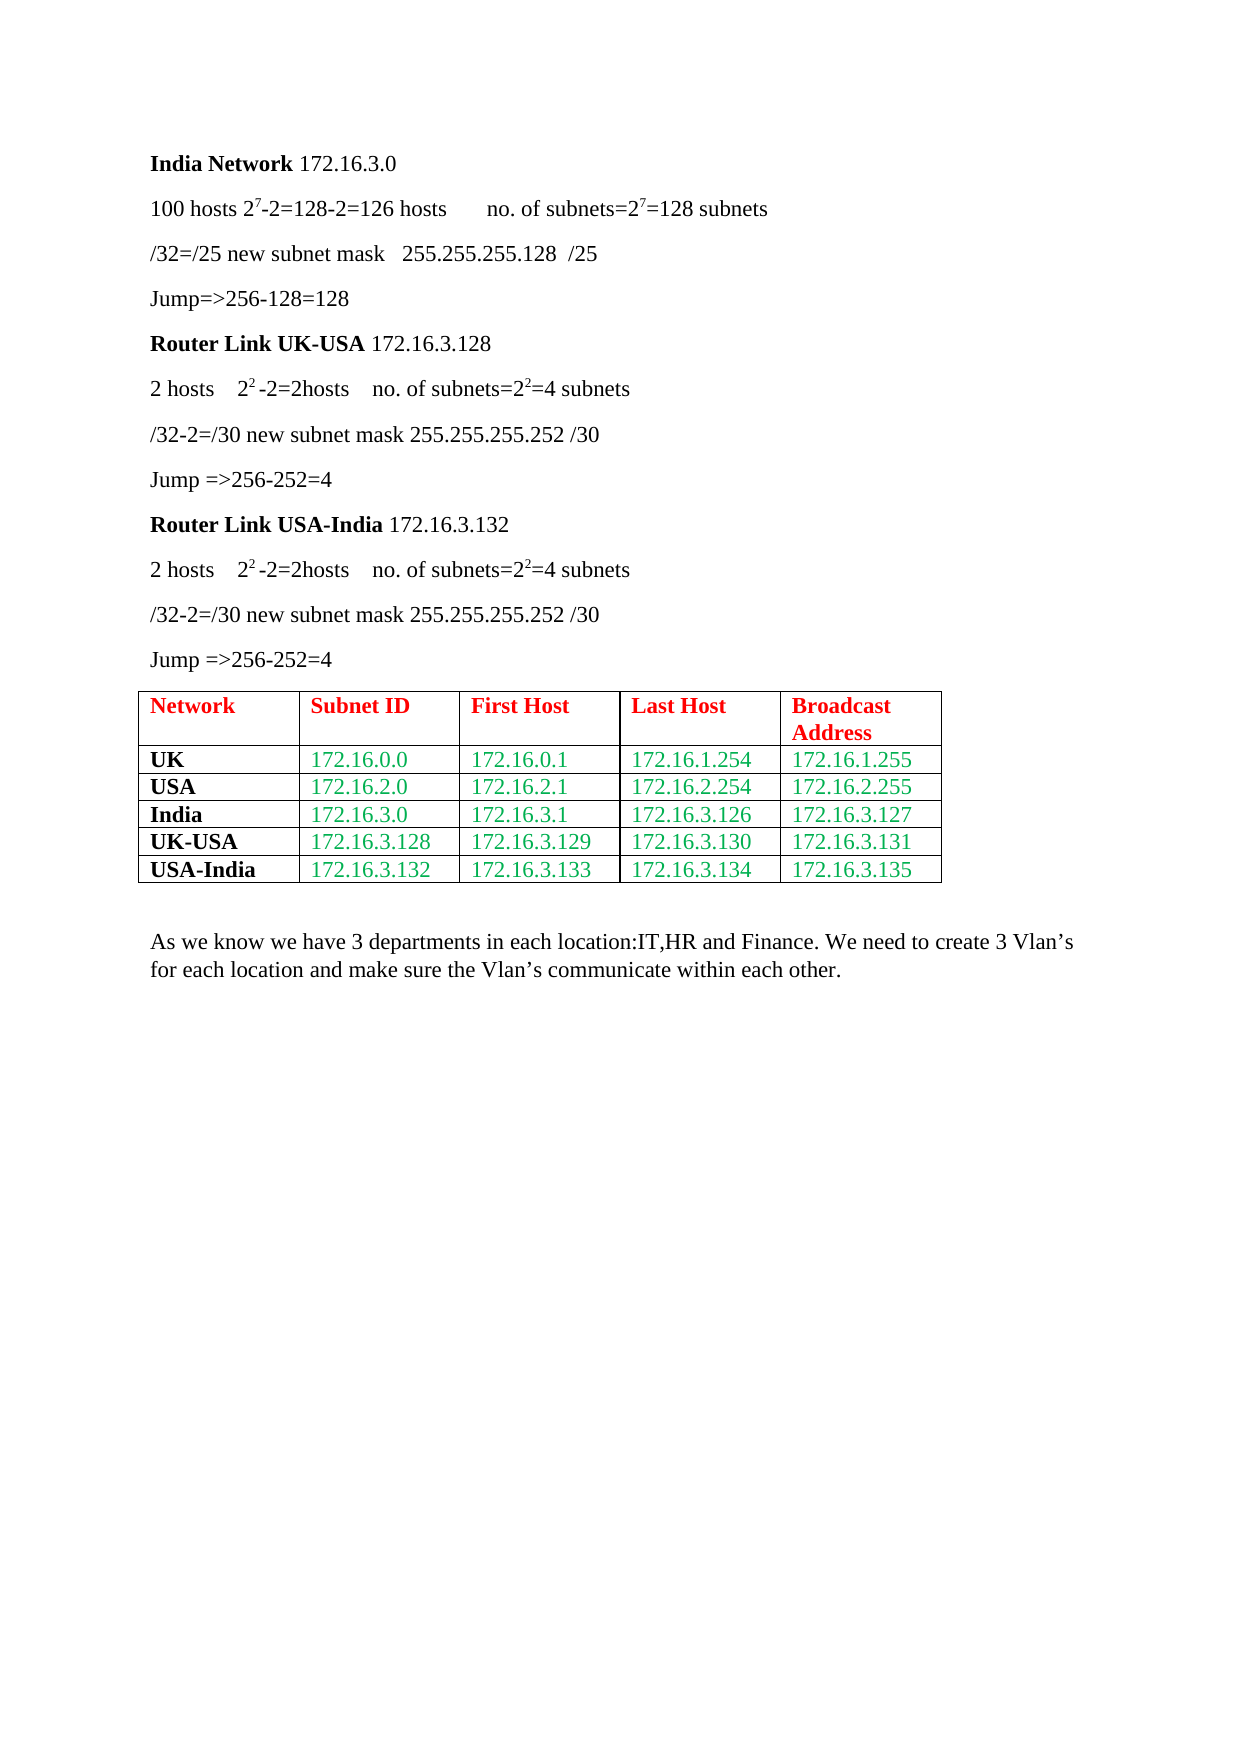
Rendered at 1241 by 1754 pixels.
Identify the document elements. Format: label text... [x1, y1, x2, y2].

table_cell 172.16.1.254 [621, 746, 780, 772]
table_header Broadcast Address [781, 692, 941, 745]
table_cell India [139, 801, 299, 827]
text Jump =>256-252=4 [150, 646, 1090, 672]
table_cell 172.16.3.129 [460, 828, 619, 854]
table_cell 172.16.3.130 [621, 828, 780, 854]
text Router Link UK-USA 172.16.3.128 [150, 330, 1090, 357]
table_cell 172.16.2.0 [300, 774, 459, 800]
table_header Last Host [621, 692, 780, 745]
table_cell 172.16.2.255 [781, 774, 941, 800]
table_cell 172.16.3.127 [781, 801, 941, 827]
table_header First Host [460, 692, 619, 745]
table_cell 172.16.3.0 [300, 801, 459, 827]
table_cell 172.16.1.255 [781, 746, 941, 772]
table_cell 172.16.3.131 [781, 828, 941, 854]
table_header Network [139, 692, 299, 745]
text Router Link USA-India 172.16.3.132 [150, 511, 1090, 537]
table_cell USA-India [139, 856, 299, 882]
table_cell 172.16.3.128 [300, 828, 459, 854]
table_cell 172.16.3.134 [621, 856, 780, 882]
table_cell 172.16.3.135 [781, 856, 941, 882]
text /32=/25 new subnet mask 255.255.255.128 /25 [150, 240, 1090, 267]
table_cell 172.16.2.254 [621, 774, 780, 800]
text 100 hosts 27-2=128-2=126 hosts no. of subnets=27=128 subnets [150, 195, 1090, 221]
table_cell USA [139, 774, 299, 800]
table_cell 172.16.3.132 [300, 856, 459, 882]
table_cell 172.16.3.126 [621, 801, 780, 827]
text Jump =>256-252=4 [150, 466, 1090, 492]
text 2 hosts 22 -2=2hosts no. of subnets=22=4 subnets [150, 376, 1090, 402]
text Jump=>256-128=128 [150, 285, 1090, 312]
table_header Subnet ID [300, 692, 459, 745]
table_cell 172.16.0.1 [460, 746, 619, 772]
table_cell UK-USA [139, 828, 299, 854]
table_cell UK [139, 746, 299, 772]
table_cell 172.16.3.1 [460, 801, 619, 827]
table_cell 172.16.2.1 [460, 774, 619, 800]
text India Network 172.16.3.0 [150, 150, 1090, 176]
text As we know we have 3 departments in each location:IT,HR and Finance. We need to create 3 Vlan’s for each location and make sure the Vlan’s communicate within each other. [150, 928, 1090, 983]
table_cell 172.16.3.133 [460, 856, 619, 882]
table_cell 172.16.0.0 [300, 746, 459, 772]
text /32-2=/30 new subnet mask 255.255.255.252 /30 [150, 421, 1090, 447]
text 2 hosts 22 -2=2hosts no. of subnets=22=4 subnets [150, 556, 1090, 582]
text /32-2=/30 new subnet mask 255.255.255.252 /30 [150, 601, 1090, 627]
